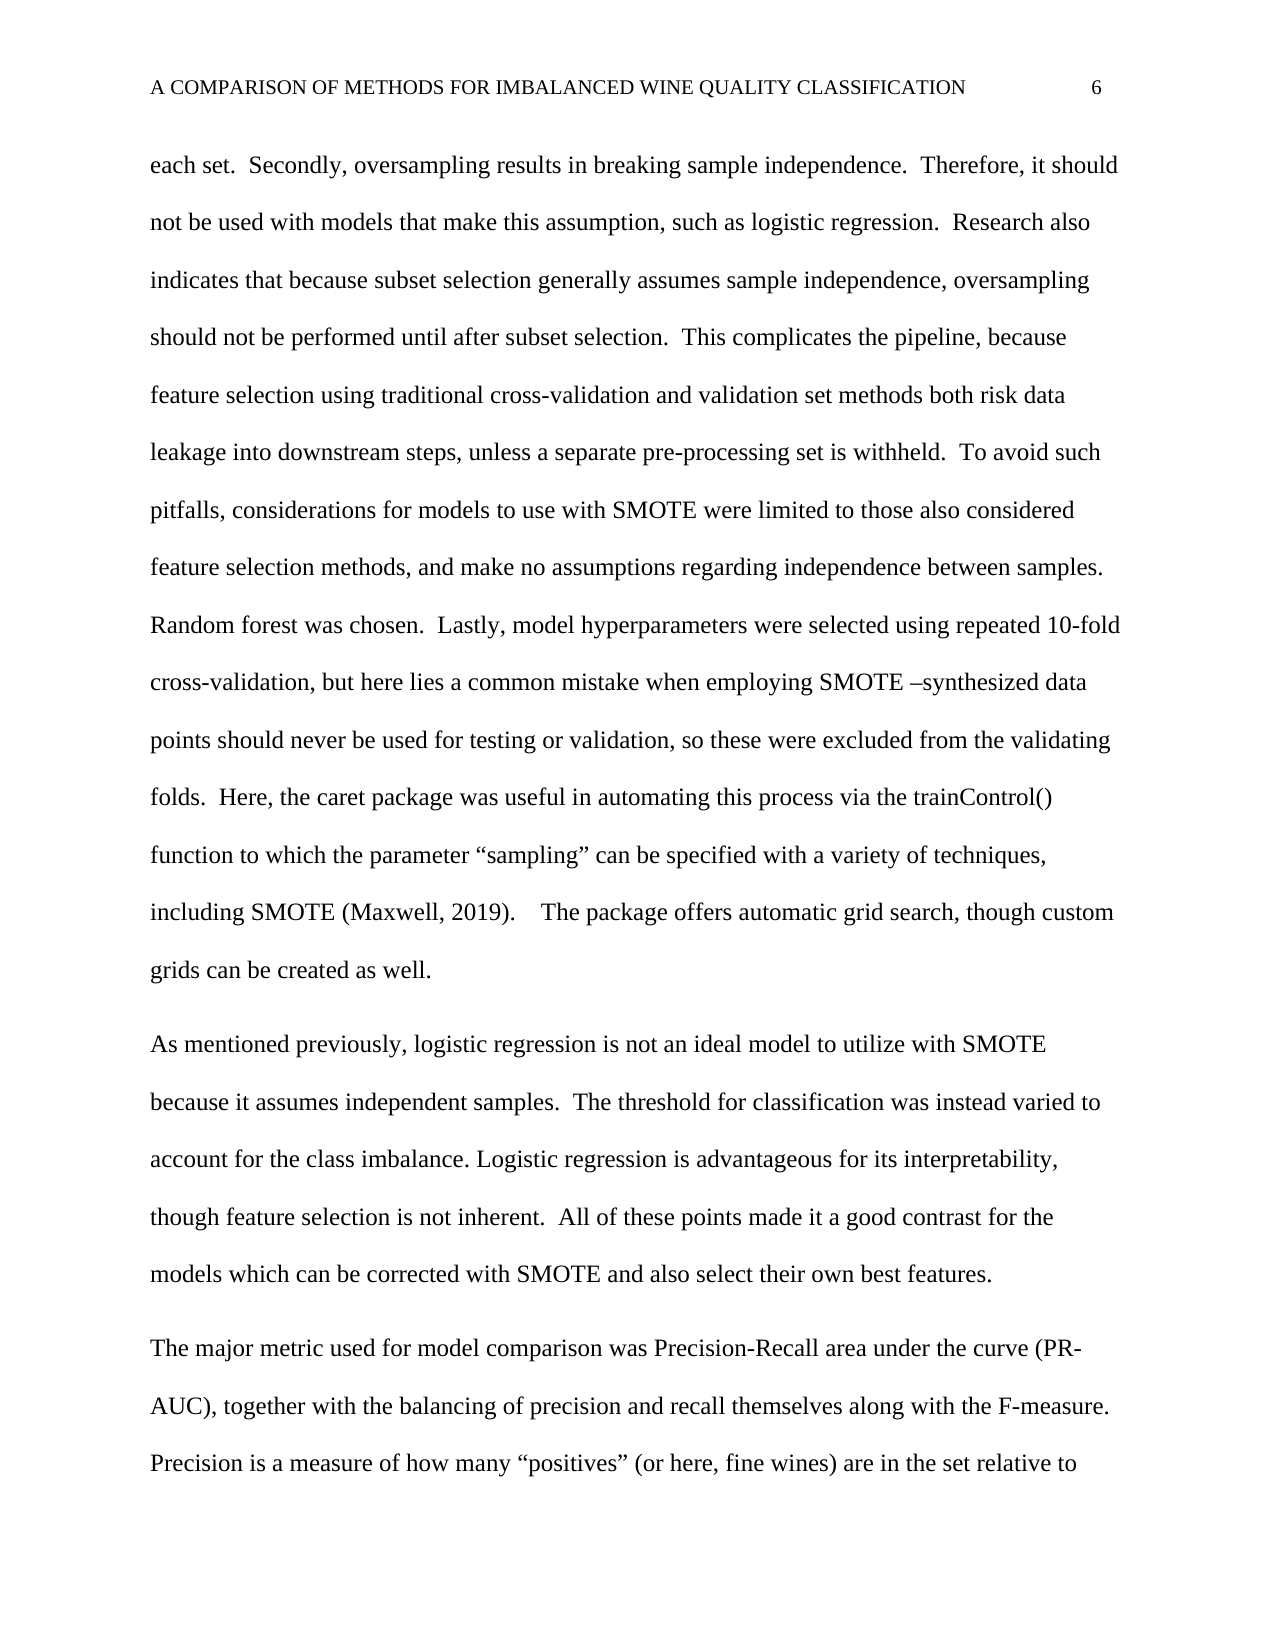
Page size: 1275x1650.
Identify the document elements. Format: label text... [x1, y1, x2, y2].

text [150, 1333, 1125, 1477]
text As mentioned previously, logistic regression is not an ideal model to utilize with SMOTE because it assumes independent samples. The threshold for classification was instead varied to account for the class imbalance. Logistic regression is advantageous for its interpretability, though feature selection is not inherent. All of these points made it a good contrast for the models which can be corrected with SMOTE and also select their own best features. [150, 1029, 1125, 1288]
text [150, 150, 1125, 984]
